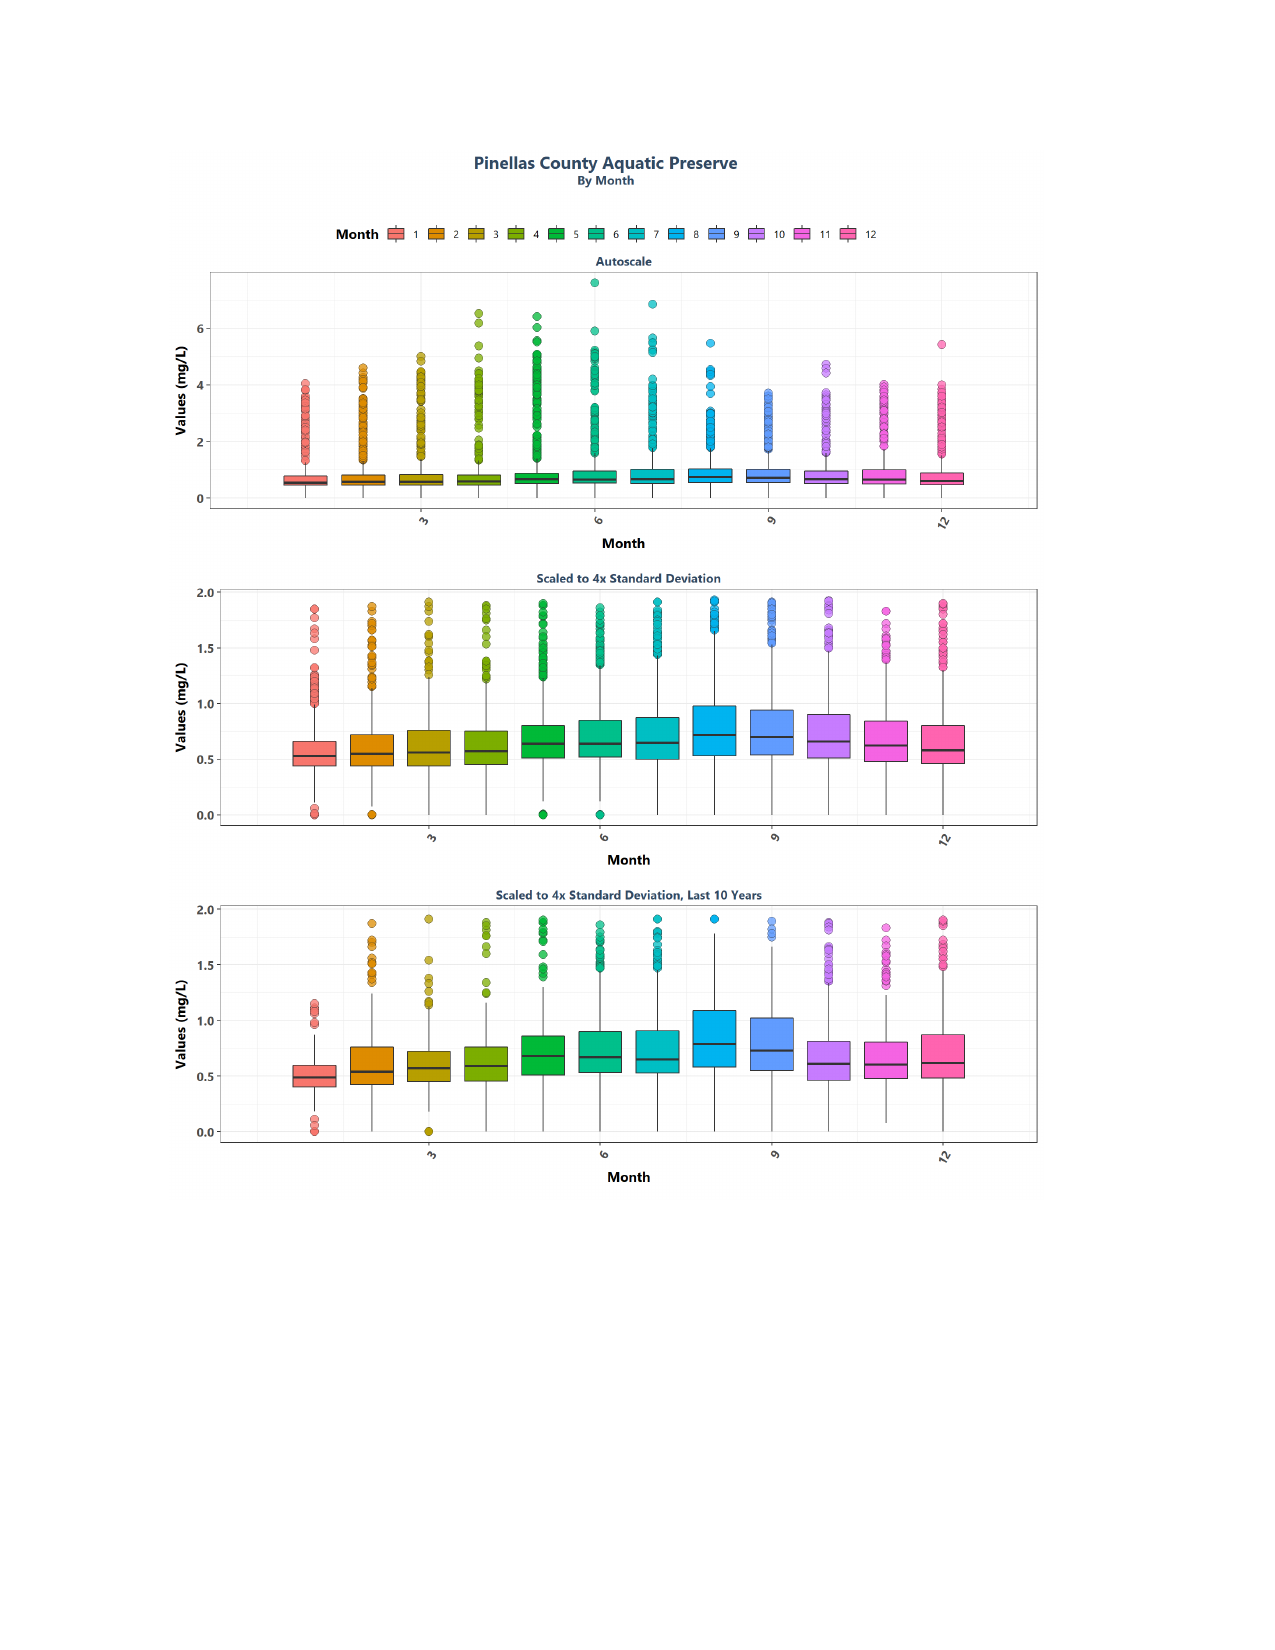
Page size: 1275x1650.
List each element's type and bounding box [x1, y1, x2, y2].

picture [168, 150, 1044, 1200]
